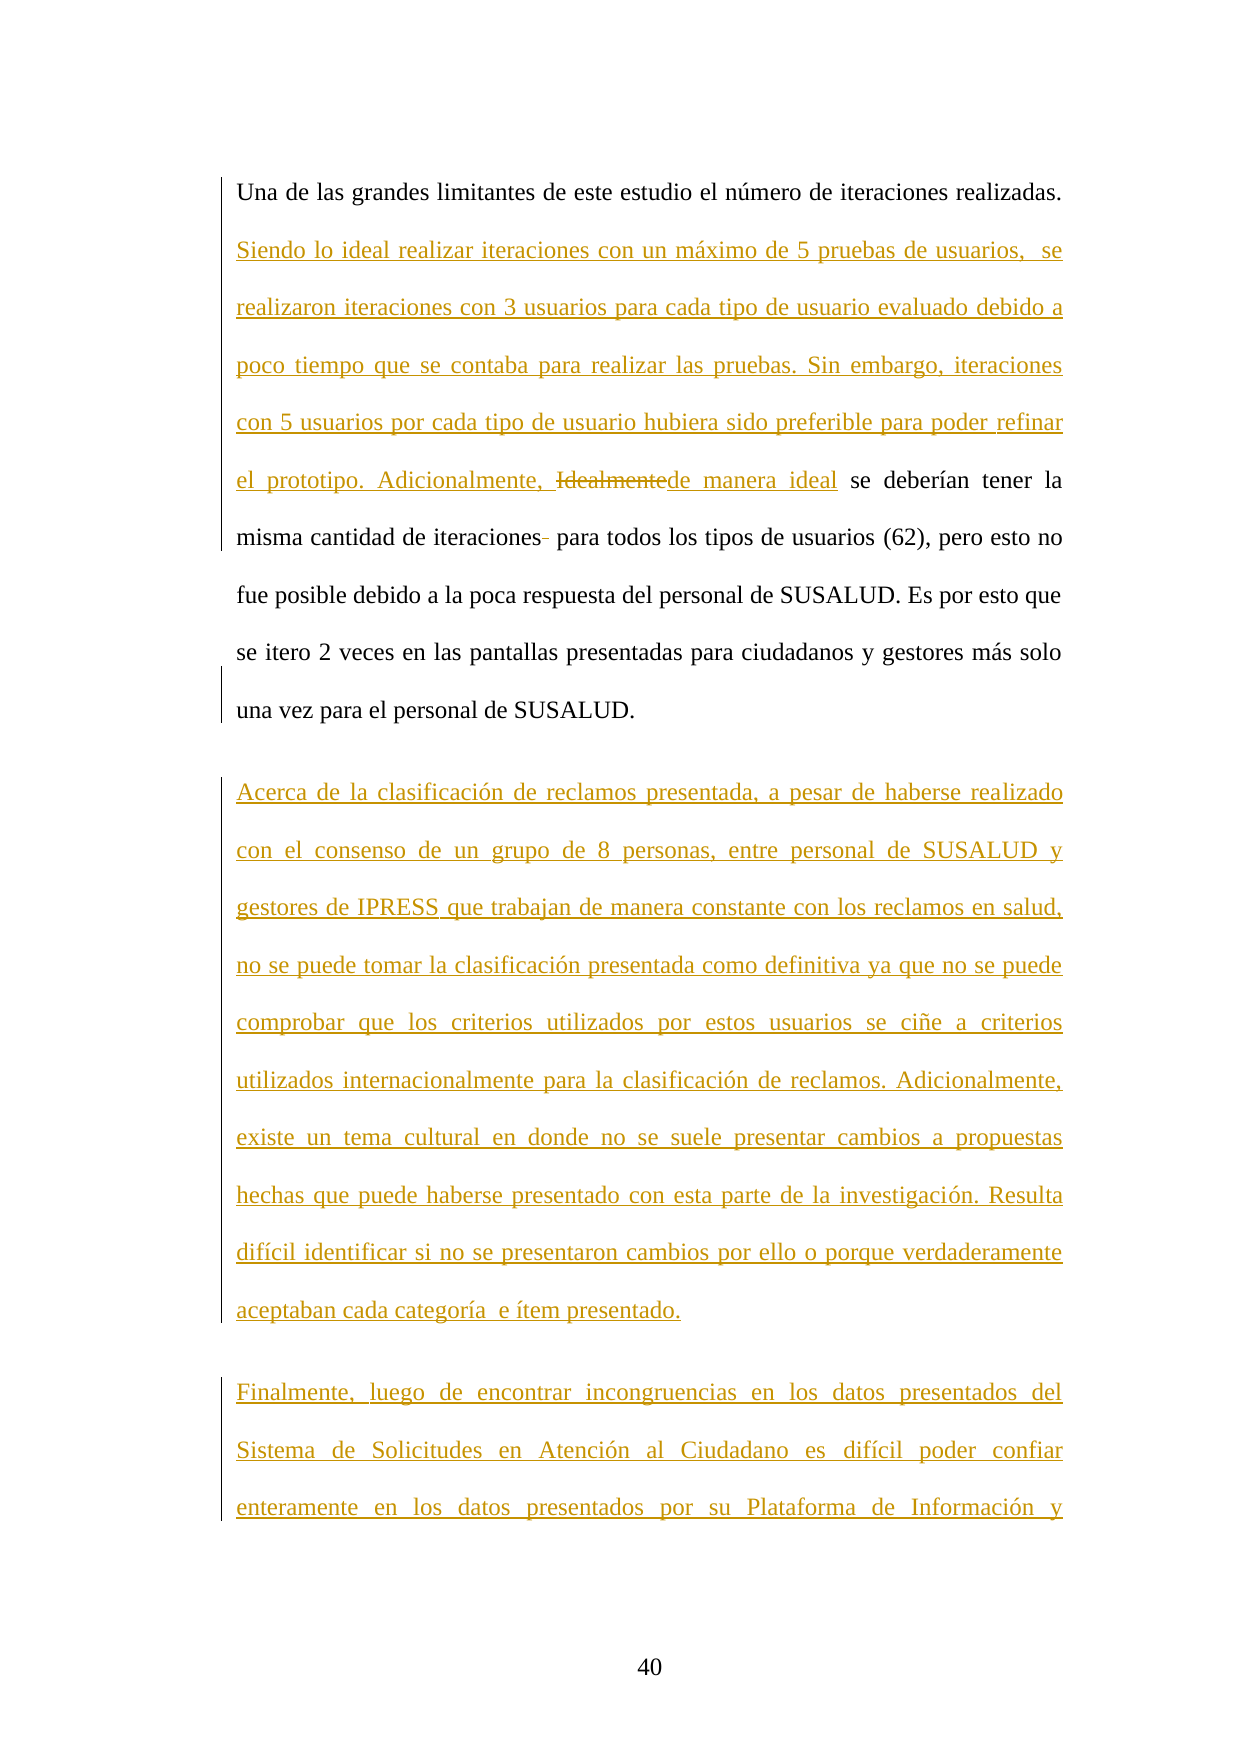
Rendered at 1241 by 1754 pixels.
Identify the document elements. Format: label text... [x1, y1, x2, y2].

text Una de las grandes limitantes de este estudio el número de iteraciones realizadas. se deberían tener la misma cantidad de iteraciones para todos los tipos de usuarios (62), pero esto no fue posible debido a la poca respuesta del personal de SUSALUD. Es por esto que se itero 2 veces en las pantallas presentadas para ciudadanos y gestores más solo una vez para el personal de SUSALUD. [236, 177, 1063, 260]
text Una de las grandes limitantes de este estudio el número de iteraciones realizadas. se deberían tener la misma cantidad de iteraciones para todos los tipos de usuarios (62), pero esto no fue posible debido a la poca respuesta del personal de SUSALUD. Es por esto que se itero 2 veces en las pantallas presentadas para ciudadanos y gestores más solo una vez para el personal de SUSALUD. [236, 376, 1063, 432]
text Una de las grandes limitantes de este estudio el número de iteraciones realizadas. se deberían tener la misma cantidad de iteraciones para todos los tipos de usuarios (62), pero esto no fue posible debido a la poca respuesta del personal de SUSALUD. Es por esto que se itero 2 veces en las pantallas presentadas para ciudadanos y gestores más solo una vez para el personal de SUSALUD. [236, 319, 1063, 375]
text Una de las grandes limitantes de este estudio el número de iteraciones realizadas. se deberían tener la misma cantidad de iteraciones para todos los tipos de usuarios (62), pero esto no fue posible debido a la poca respuesta del personal de SUSALUD. Es por esto que se itero 2 veces en las pantallas presentadas para ciudadanos y gestores más solo una vez para el personal de SUSALUD. [236, 433, 1063, 723]
text Una de las grandes limitantes de este estudio el número de iteraciones realizadas. se deberían tener la misma cantidad de iteraciones para todos los tipos de usuarios (62), pero esto no fue posible debido a la poca respuesta del personal de SUSALUD. Es por esto que se itero 2 veces en las pantallas presentadas para ciudadanos y gestores más solo una vez para el personal de SUSALUD. [236, 261, 1063, 317]
